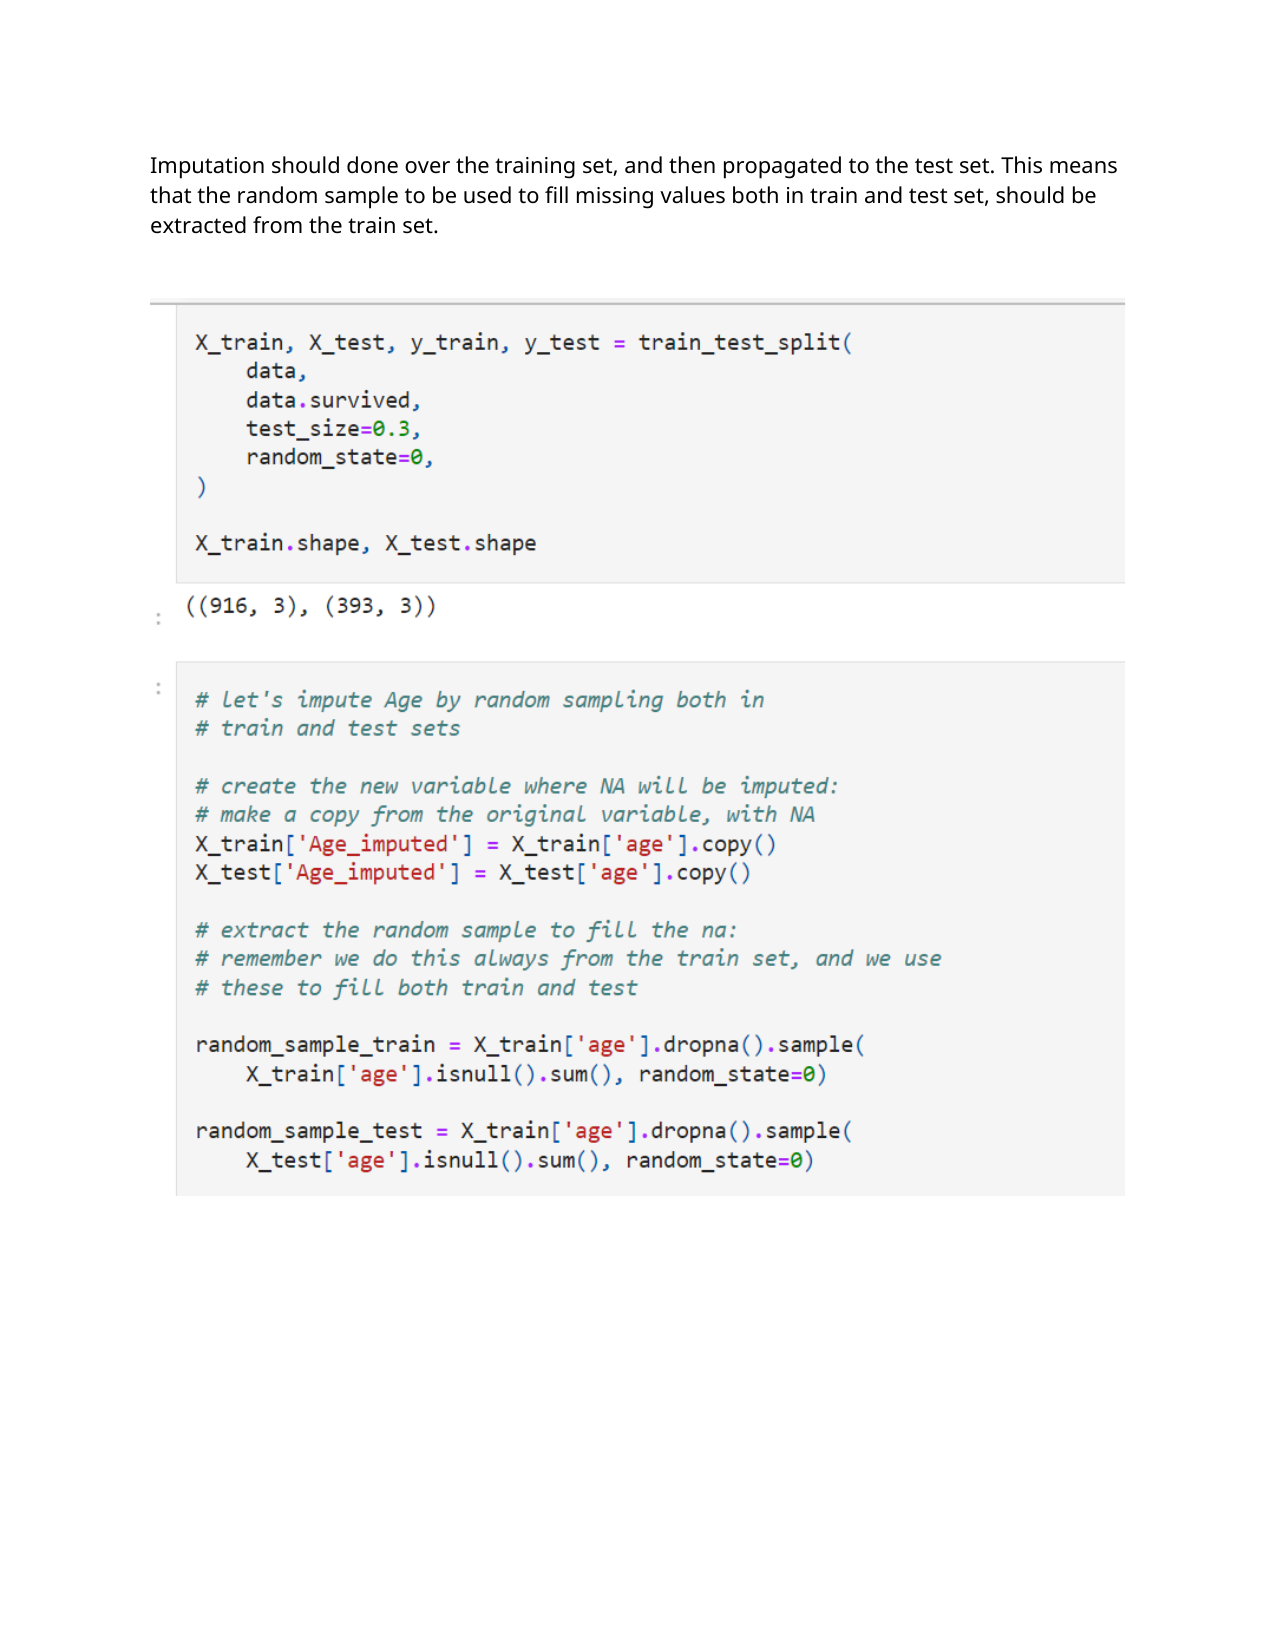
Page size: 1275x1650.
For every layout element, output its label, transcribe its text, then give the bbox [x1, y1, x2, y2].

text Imputation should done over the training set, and then propagated to the test set. This means that the random sample to be used to fill missing values both in train and test set, should be extracted from the train set. [150, 150, 1125, 239]
picture [150, 298, 1125, 1196]
